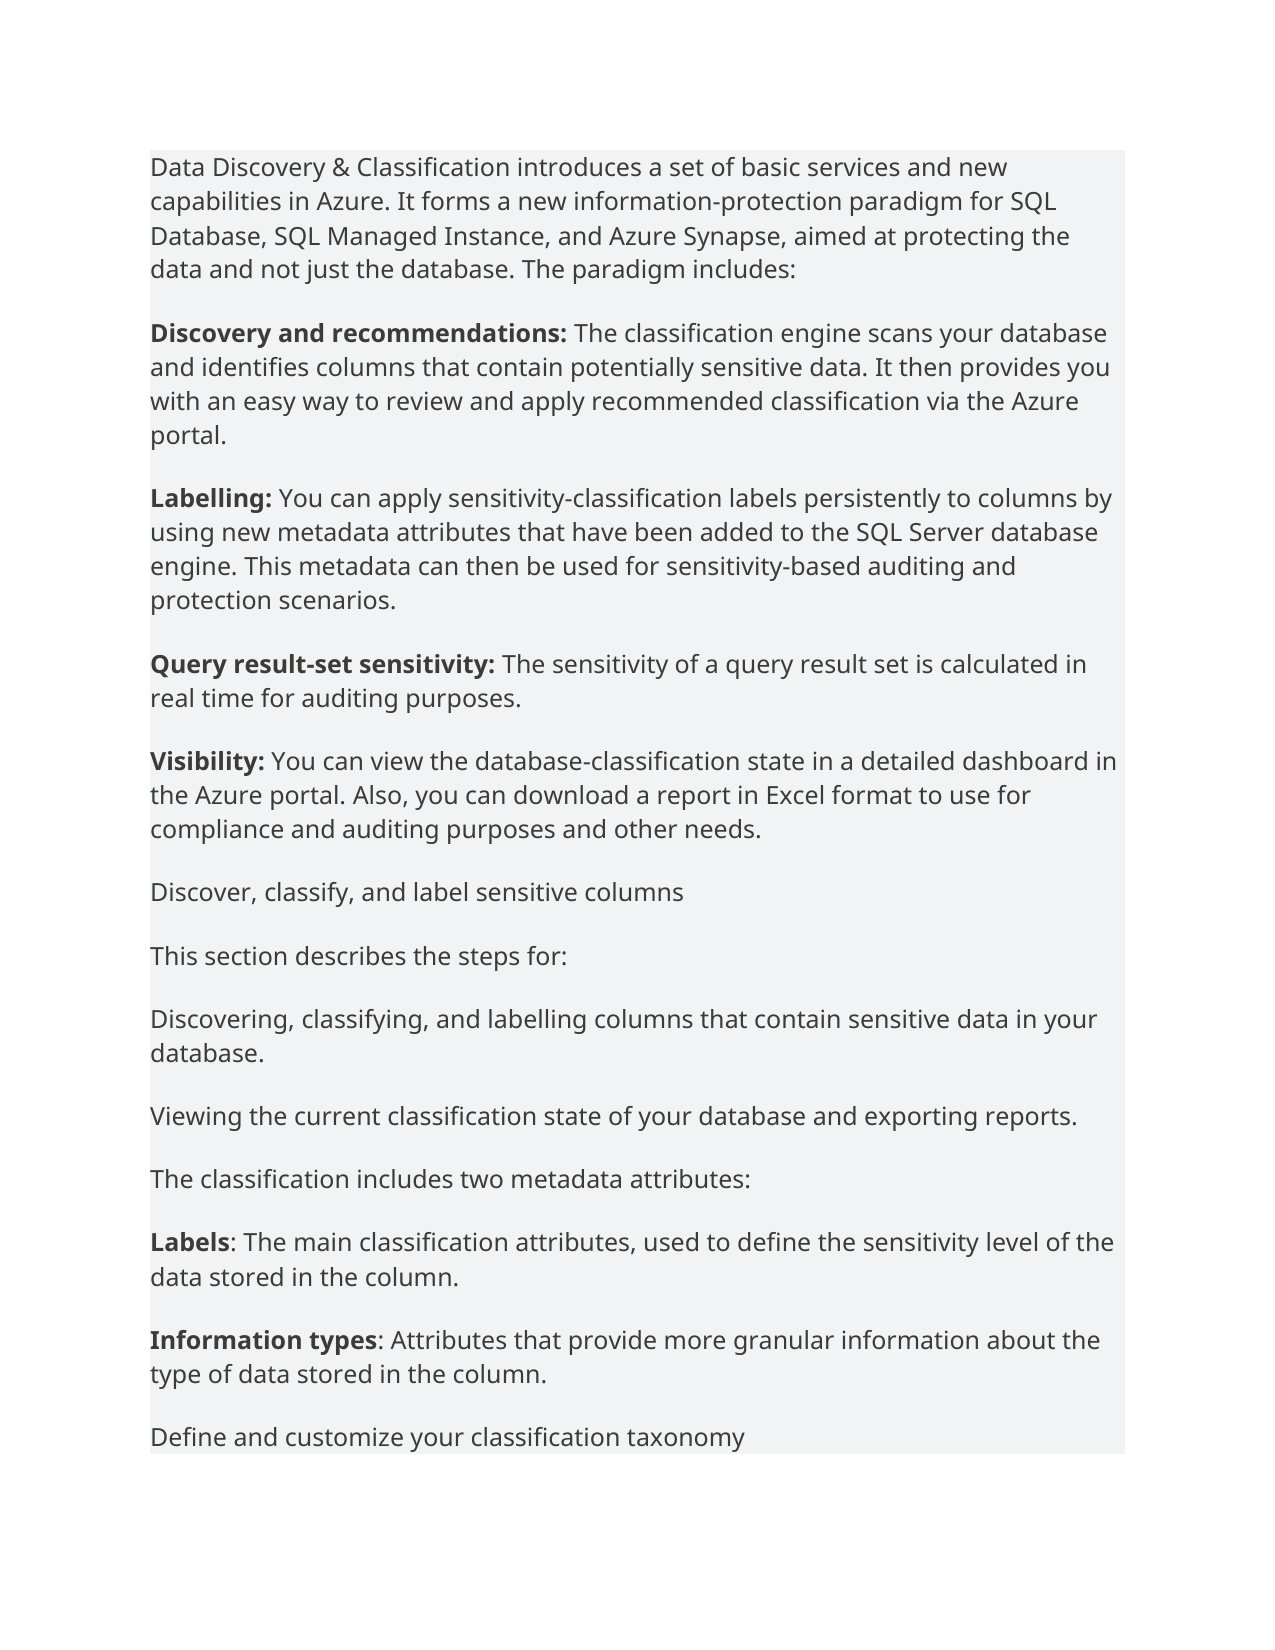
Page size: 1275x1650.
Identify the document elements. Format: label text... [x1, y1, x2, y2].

text Labelling: You can apply sensitivity-classification labels persistently to columns by using new metadata attributes that have been added to the SQL Server database engine. This metadata can then be used for sensitivity-based auditing and protection scenarios. [150, 481, 1125, 617]
text Visibility: You can view the database-classification state in a detailed dashboard in the Azure portal. Also, you can download a report in Excel format to use for compliance and auditing purposes and other needs. [150, 743, 1125, 846]
text Query result-set sensitivity: The sensitivity of a query result set is calculated in real time for auditing purposes. [150, 646, 1125, 714]
text Discovering, classifying, and labelling columns that contain sensitive data in your database. [150, 1001, 1125, 1069]
text Discover, classify, and label sensitive columns [150, 875, 1125, 909]
text Define and customize your classification taxonomy [150, 1420, 1125, 1454]
text Viewing the current classification state of your database and exporting reports. [150, 1099, 1125, 1133]
text Discovery and recommendations: The classification engine scans your database and identifies columns that contain potentially sensitive data. It then provides you with an easy way to review and apply recommended classification via the Azure portal. [150, 315, 1125, 452]
text Data Discovery & Classification introduces a set of basic services and new capabilities in Azure. It forms a new information-protection paradigm for SQL Database, SQL Managed Instance, and Azure Synapse, aimed at protecting the data and not just the database. The paradigm includes: [150, 150, 1125, 286]
text Labels: The main classification attributes, used to define the sensitivity level of the data stored in the column. [150, 1225, 1125, 1293]
text This section describes the steps for: [150, 938, 1125, 972]
text The classification includes two metadata attributes: [150, 1162, 1125, 1196]
text Information types: Attributes that provide more granular information about the type of data stored in the column. [150, 1322, 1125, 1391]
